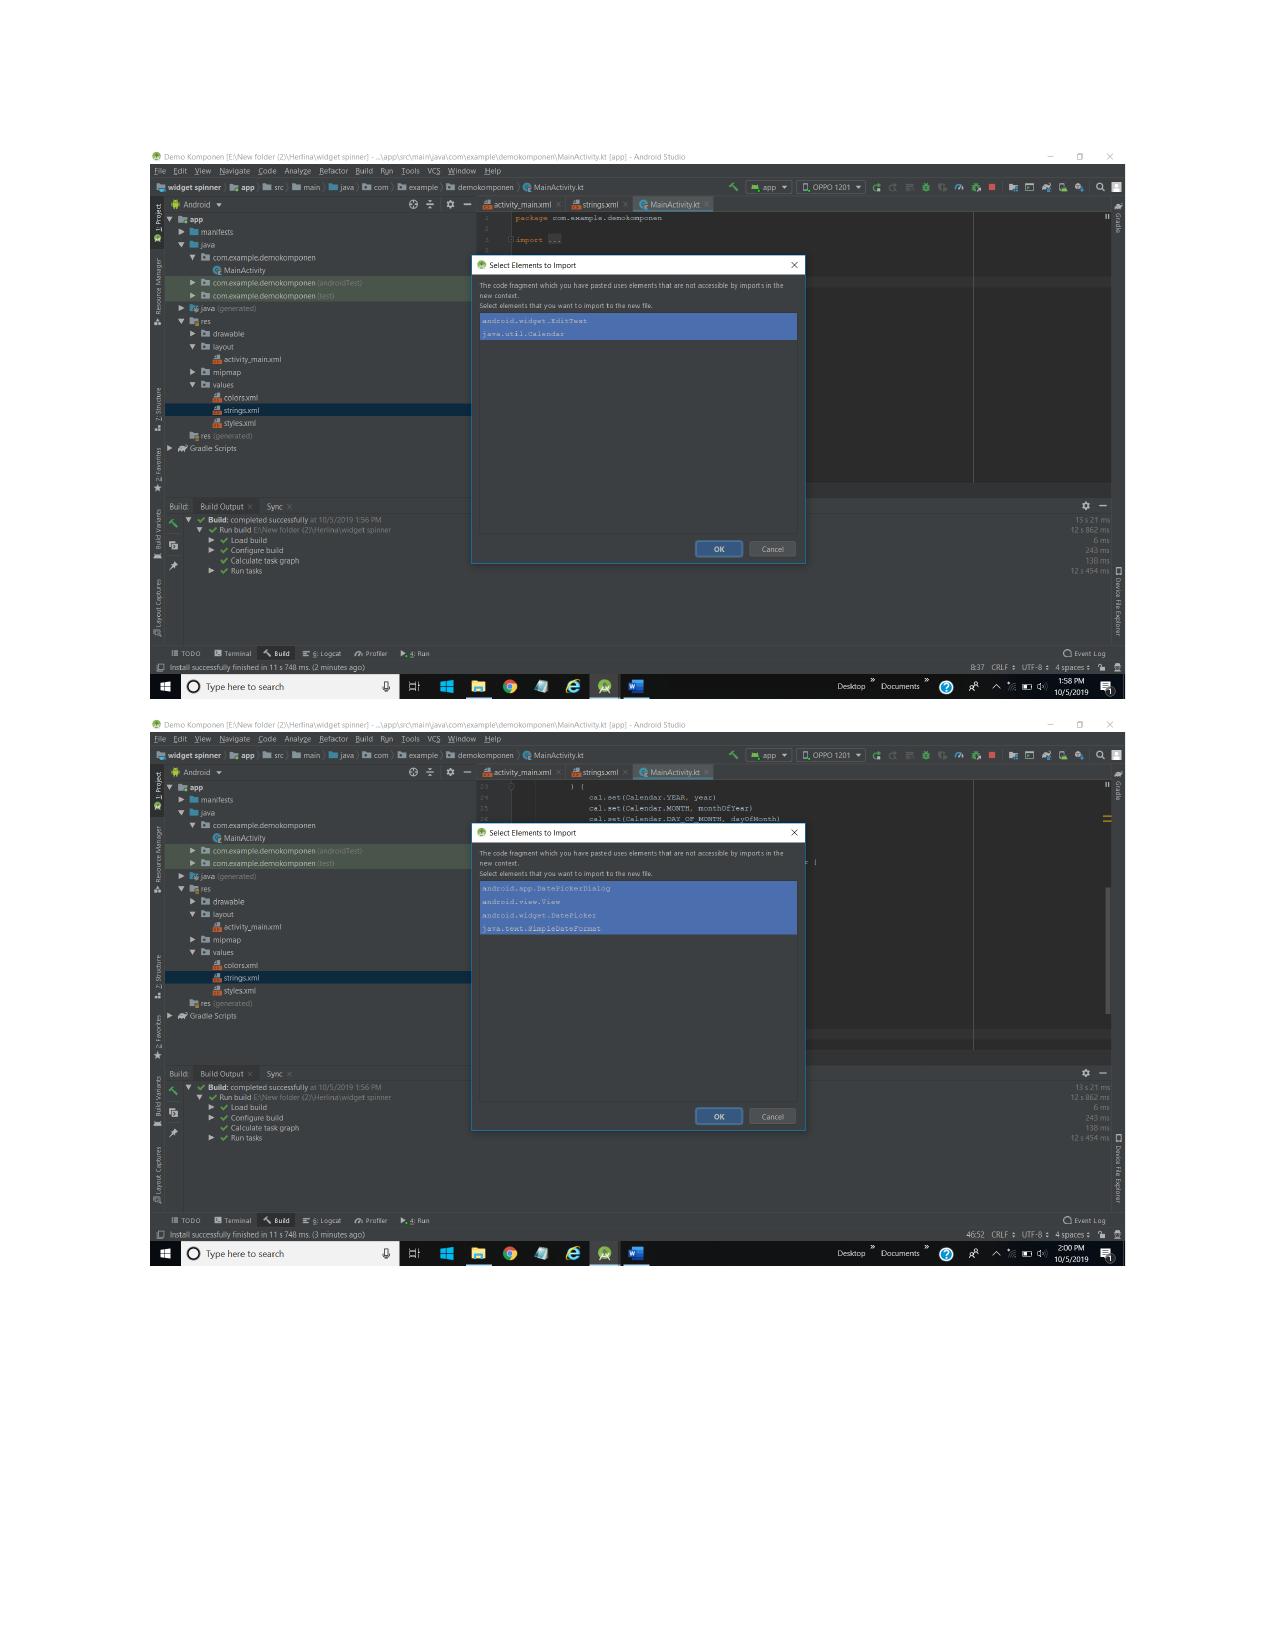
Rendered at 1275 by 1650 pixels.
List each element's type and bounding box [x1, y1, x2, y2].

picture [150, 717, 1125, 1266]
picture [150, 150, 1125, 699]
